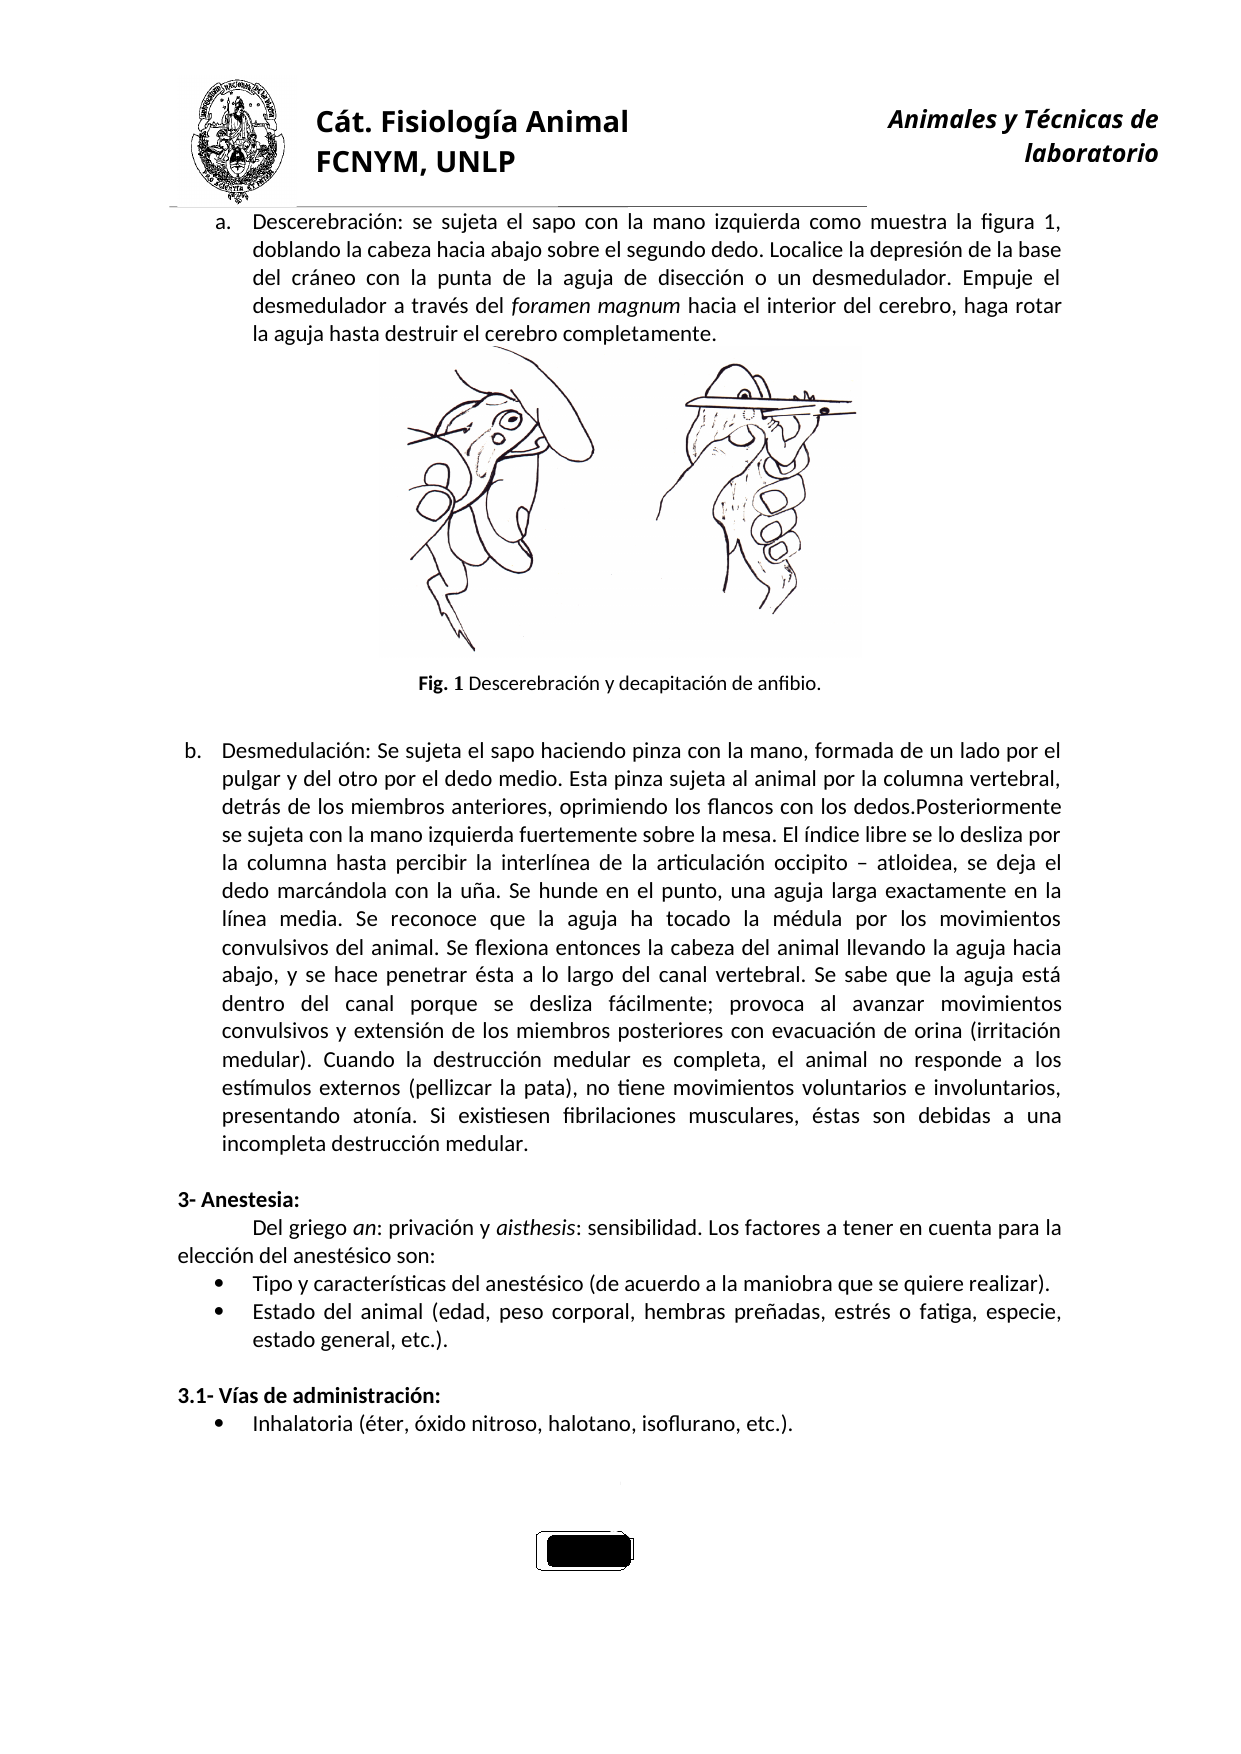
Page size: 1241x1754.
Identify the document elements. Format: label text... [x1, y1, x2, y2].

list Tipo y características del anestésico (de acuerdo a la maniobra que se quiere realizar). [215, 1269, 1063, 1297]
list Estado del animal (edad, peso corporal, hembras preñadas, estrés o fatiga, especie, estado general, etc.). [215, 1297, 1063, 1353]
list Desmedulación: Se sujeta el sapo haciendo pinza con la mano, formada de un lado por el pulgar y del otro por el dedo medio. Esta pinza sujeta al animal por la columna vertebral, detrás de los miembros anteriores, oprimiendo los flancos con los dedos.Posteriormente se sujeta con la mano izquierda fuertemente sobre la mesa. El índice libre se lo desliza por la columna hasta percibir la interlínea de la articulación occipito – atloidea, se deja el dedo marcándola con la uña. Se hunde en el punto, una aguja larga exactamente en la línea media. Se reconoce que la aguja ha tocado la médula por los movimientos convulsivos del animal. Se flexiona entonces la cabeza del animal llevando la aguja hacia abajo, y se hace penetrar ésta a lo largo del canal vertebral. Se sabe que la aguja está dentro del canal porque se desliza fácilmente; provoca al avanzar movimientos convulsivos y extensión de los miembros posteriores con evacuación de orina (irritación medular). Cuando la destrucción medular es completa, el animal no responde a los estímulos externos (pellizcar la pata), no tiene movimientos voluntarios e involuntarios, presentando atonía. Si existiesen fibrilaciones musculares, éstas son debidas a una incompleta destrucción medular. [184, 736, 1063, 1157]
text 3.1- Vías de administración: [177, 1381, 1063, 1409]
list Inhalatoria (éter, óxido nitroso, halotano, isoflurano, etc.). [215, 1409, 1063, 1437]
text Del griego an: privación y aisthesis: sensibilidad. Los factores a tener en cuenta para la elección del anestésico son: [177, 1213, 1063, 1269]
picture [177, 75, 297, 207]
text Fig. 1 Descerebración y decapitación de anfibio. [177, 671, 1063, 696]
text 3- Anestesia: [177, 1185, 1063, 1213]
list Descerebración: se sujeta el sapo con la mano izquierda como muestra la figura 1, doblando la cabeza hacia abajo sobre el segundo dedo. Localice la depresión de la base del cráneo con la punta de la aguja de disección o un desmedulador. Empuje el desmedulador a través del foramen magnum hacia el interior del cerebro, haga rotar la aguja hasta destruir el cerebro completamente. [215, 207, 1063, 347]
